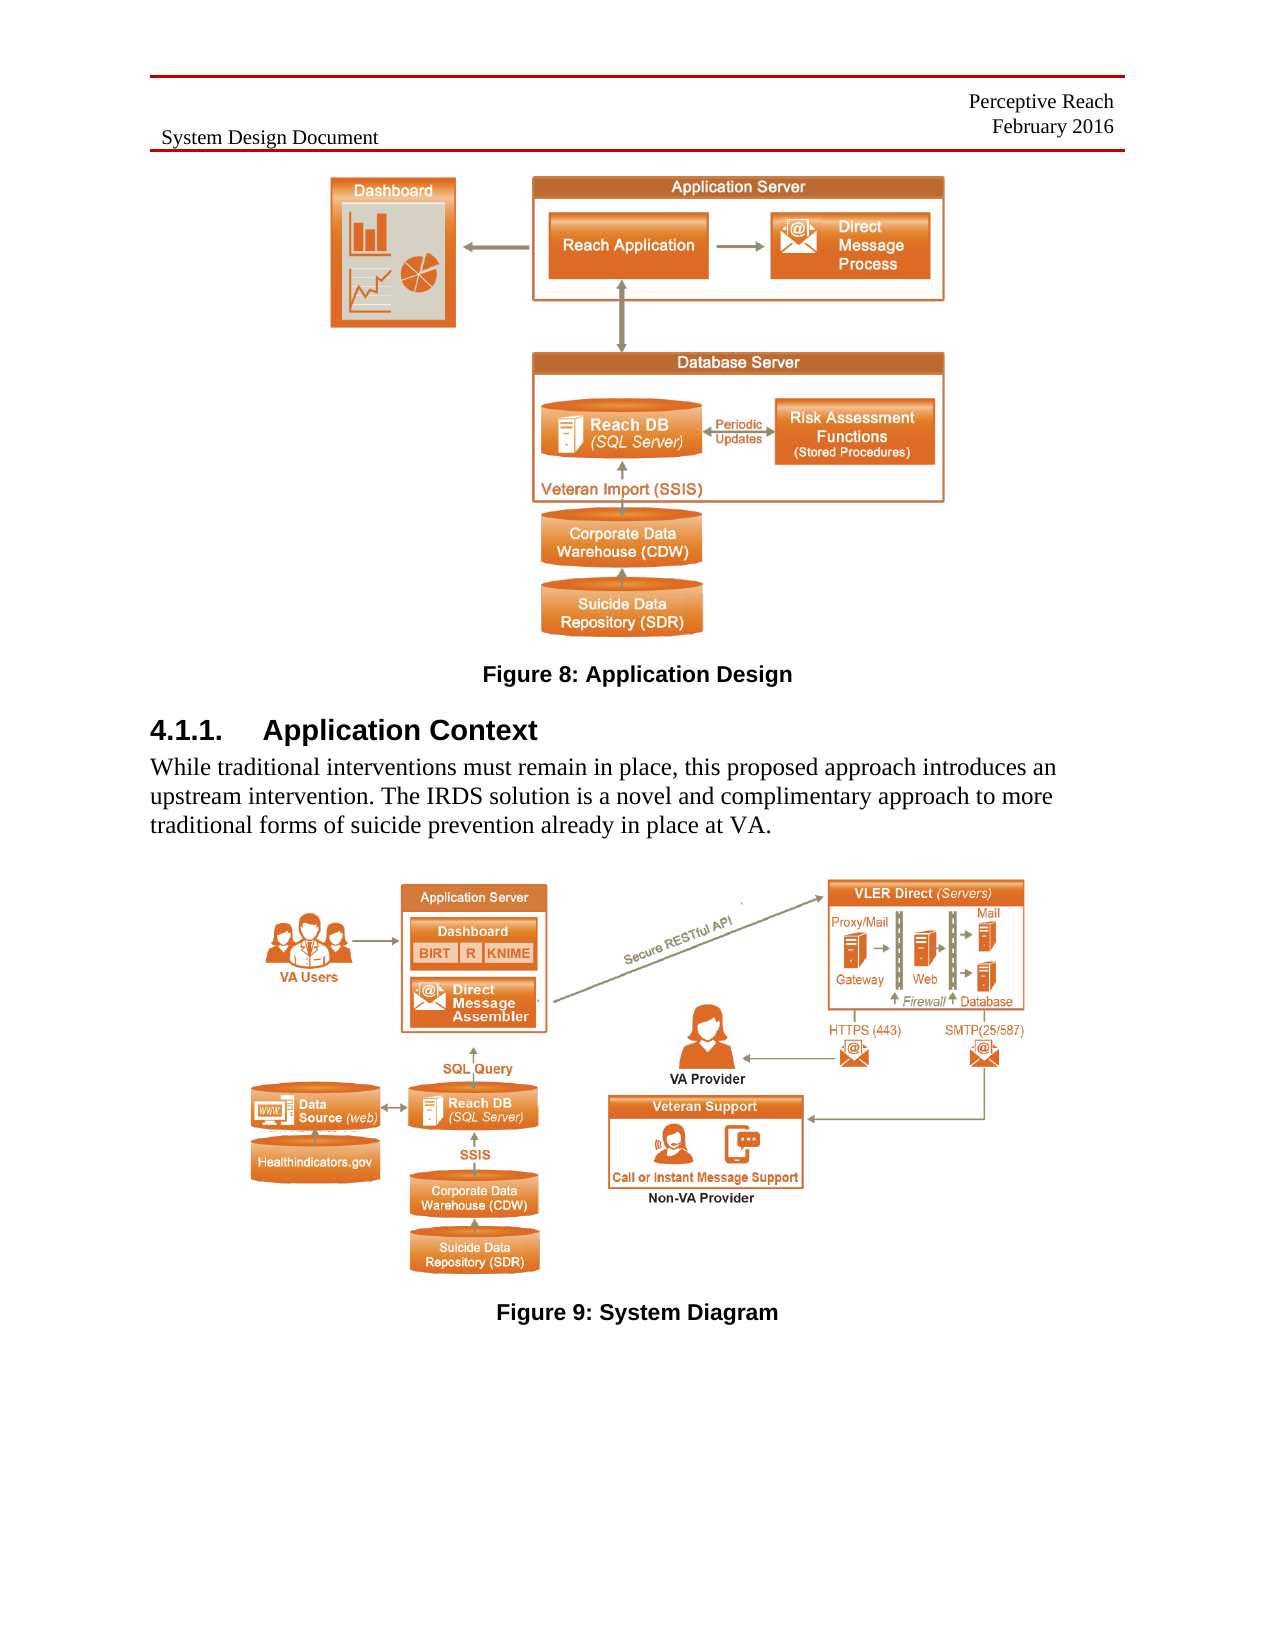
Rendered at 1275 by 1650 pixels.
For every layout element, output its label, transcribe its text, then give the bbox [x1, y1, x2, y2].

picture [330, 176, 945, 637]
subtitle Application Context [150, 712, 1125, 746]
list While traditional interventions must remain in place, this proposed approach introduces an upstream intervention. The IRDS solution is a novel and complimentary approach to more traditional forms of suicide prevention already in place at VA. [150, 752, 1125, 838]
text Figure 8: Application Design [150, 661, 1125, 687]
text Figure 9: System Diagram [150, 1299, 1125, 1325]
picture [250, 879, 1025, 1274]
